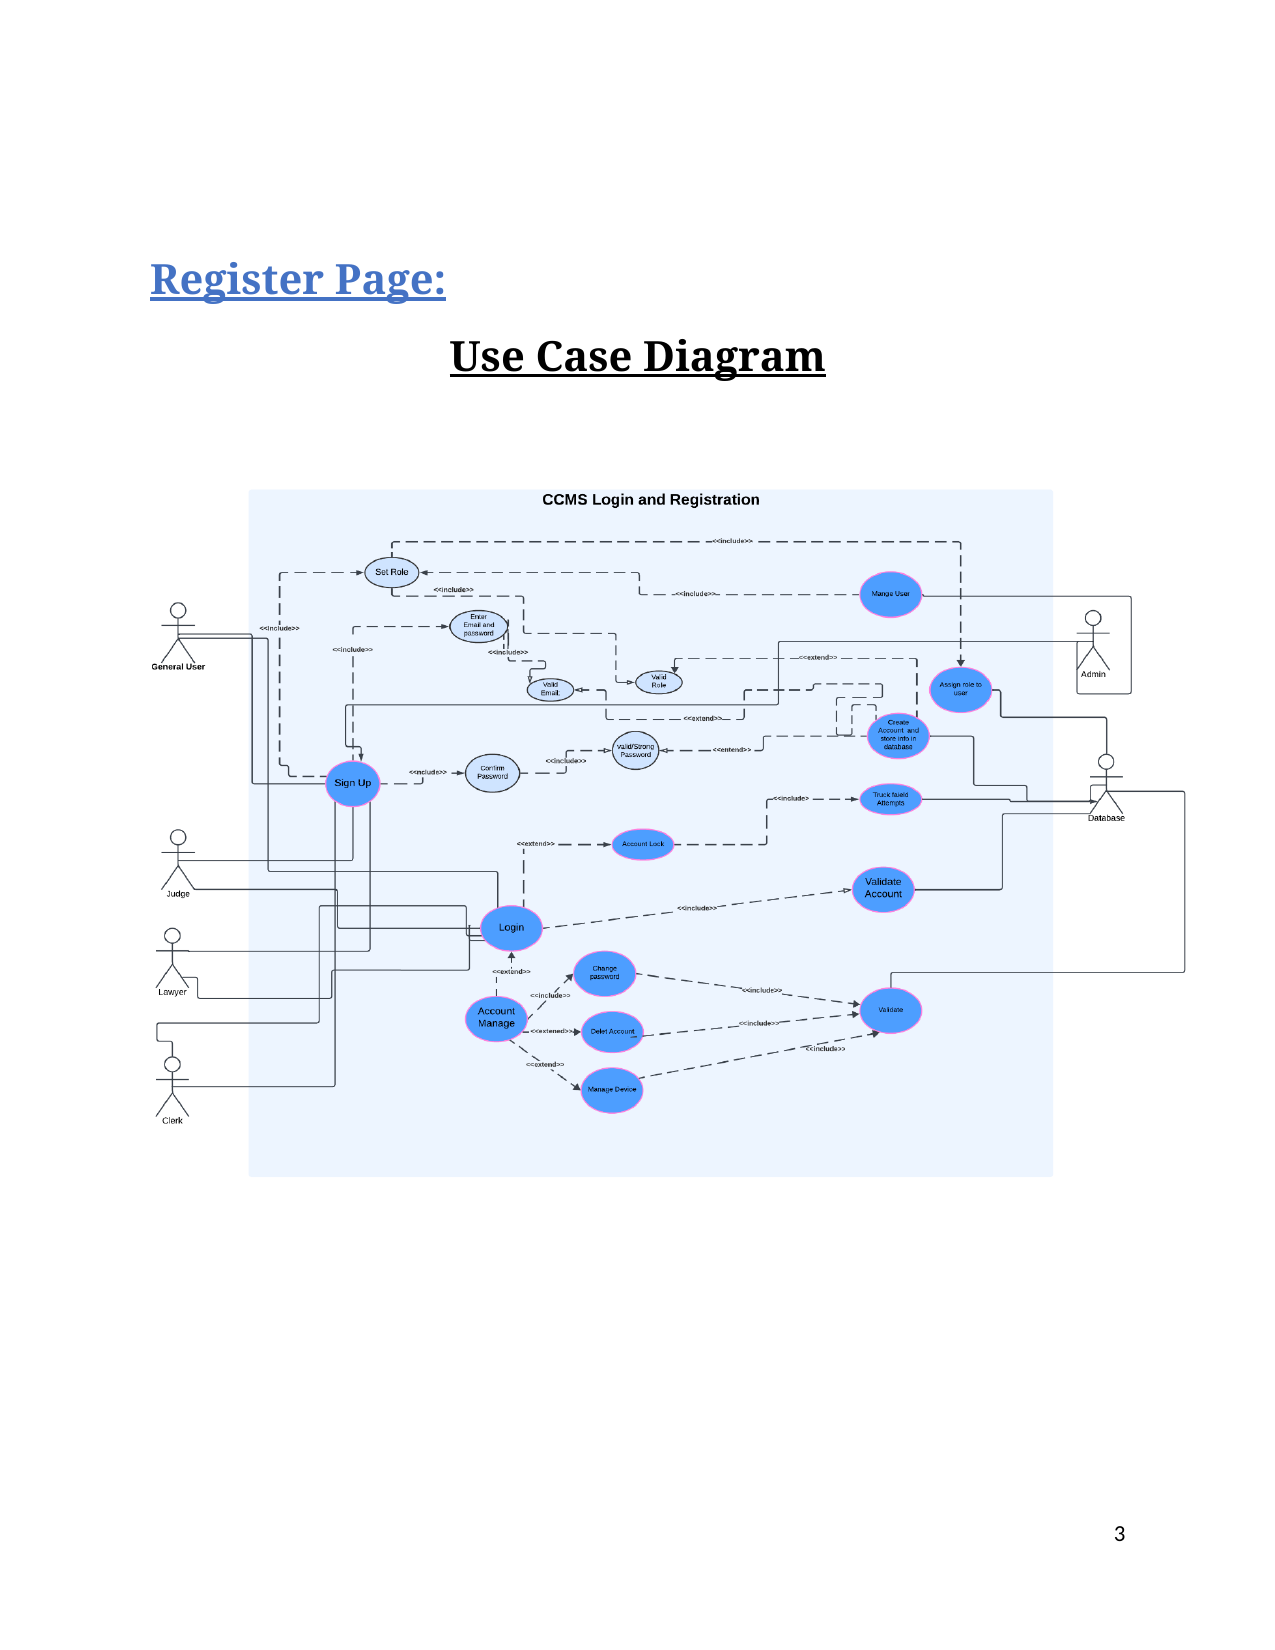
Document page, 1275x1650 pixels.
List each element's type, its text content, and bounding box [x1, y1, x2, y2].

text Register Page: [150, 249, 1125, 306]
text Use Case Diagram [150, 326, 1125, 383]
picture [109, 474, 1196, 1189]
